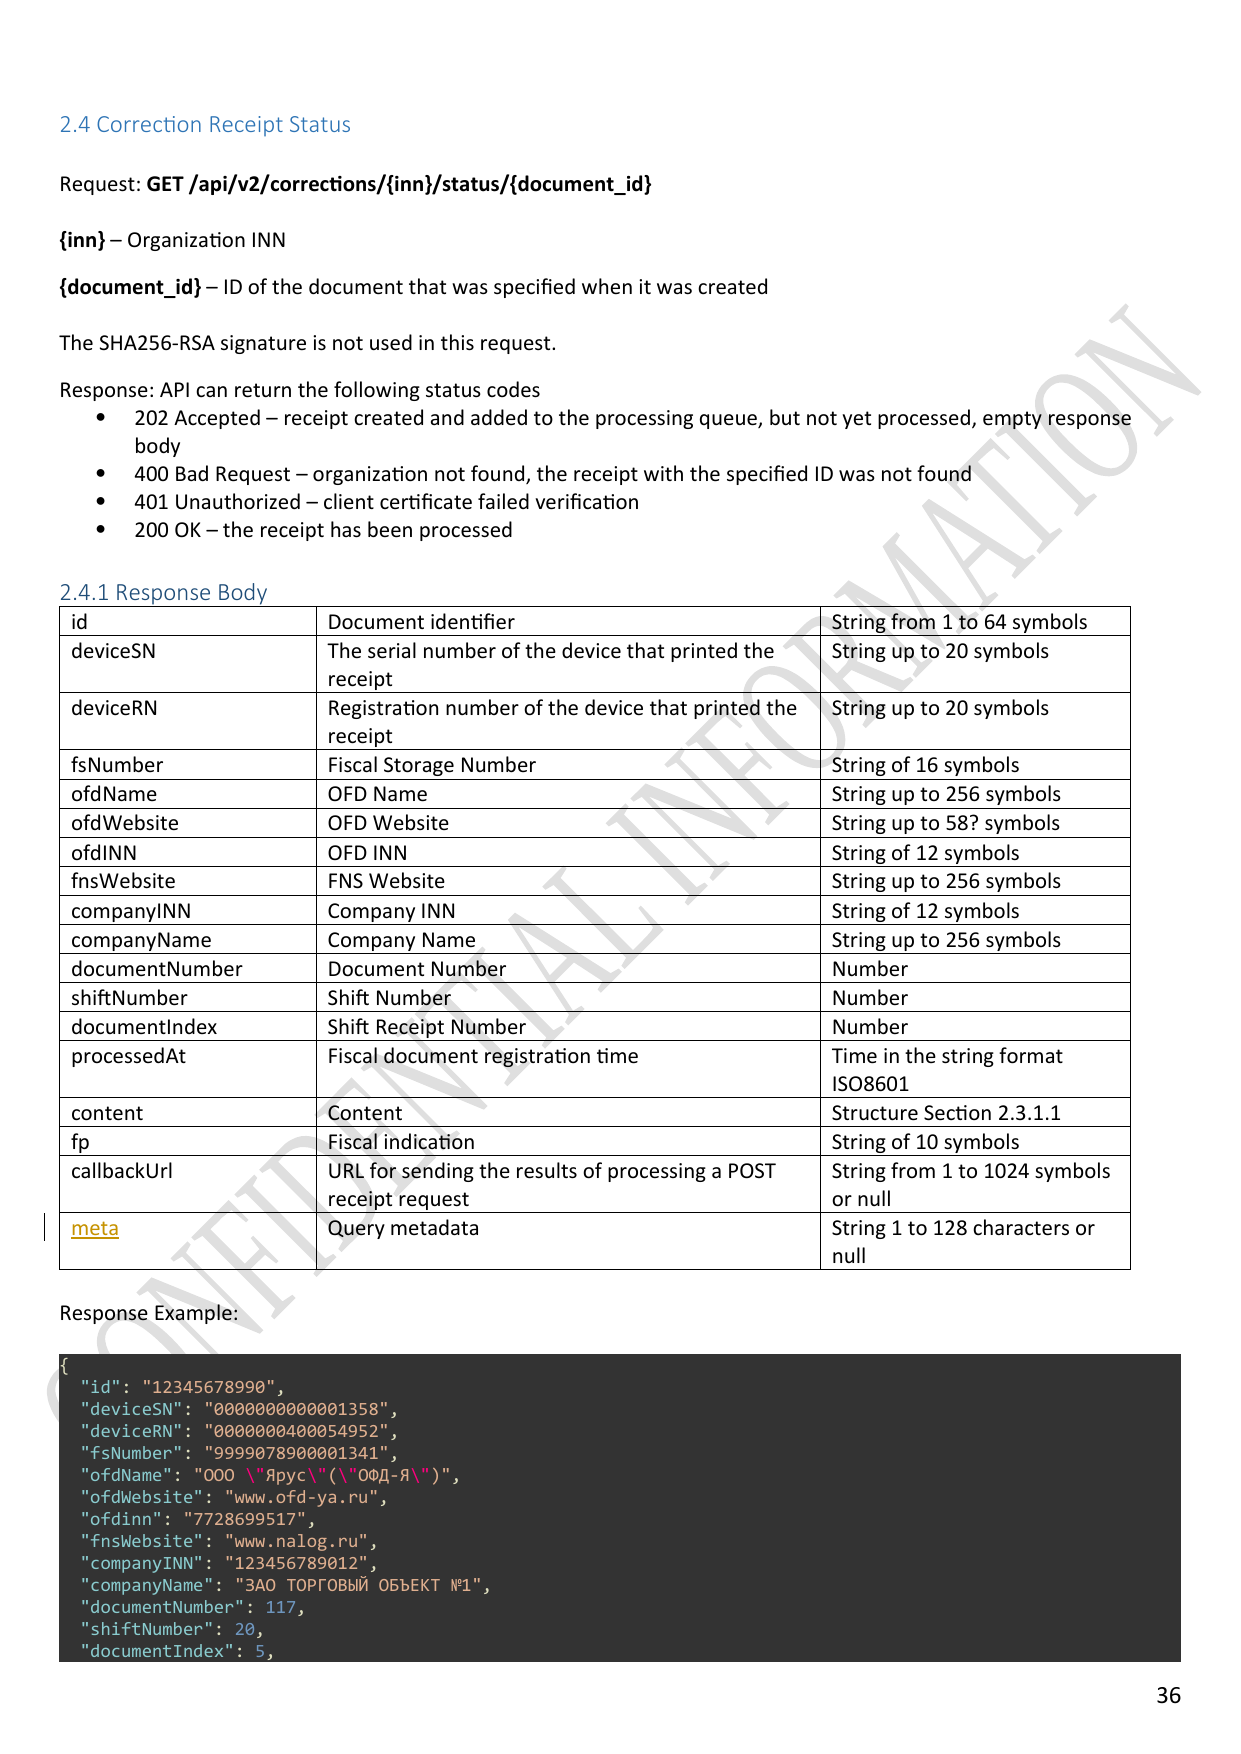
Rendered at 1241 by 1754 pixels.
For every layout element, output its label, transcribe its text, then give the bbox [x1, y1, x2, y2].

table_cell String up to 256 symbols [821, 780, 1130, 807]
text "ofdinn": "7728699517", [59, 1508, 1181, 1530]
table_cell Query metadata [317, 1213, 820, 1269]
table_cell String up to 20 symbols [821, 693, 1130, 749]
text Request: GET /api/v2/corrections/{inn}/status/{document_id} [59, 169, 1181, 197]
table_cell ofdWebsite [60, 809, 316, 837]
list 401 Unauthorized – client certificate failed verification [97, 487, 1181, 515]
table_cell Number [821, 1012, 1130, 1040]
text "shiftNumber": 20, [59, 1618, 1181, 1640]
table_cell Content [317, 1098, 820, 1126]
list 200 OK – the receipt has been processed [97, 515, 1181, 543]
table_cell Shift Receipt Number [317, 1012, 820, 1040]
table_cell ofdINN [60, 838, 316, 866]
table_cell deviceSN [60, 636, 316, 692]
table_cell documentIndex [60, 1012, 316, 1040]
table_cell Registration number of the device that printed the receipt [317, 693, 820, 749]
table_cell ofdName [60, 780, 316, 807]
table_cell The serial number of the device that printed the receipt [317, 636, 820, 692]
text "deviceSN": "0000000000001358", [59, 1398, 1181, 1420]
table_cell FNS Website [317, 867, 820, 895]
list 400 Bad Request – organization not found, the receipt with the specified ID was not found [97, 459, 1181, 487]
table_cell content [60, 1098, 316, 1126]
table_cell deviceRN [60, 693, 316, 749]
table_cell documentNumber [60, 954, 316, 982]
table_cell String of 12 symbols [821, 838, 1130, 866]
text {document_id} – ID of the document that was specified when it was created [59, 272, 1181, 300]
table_cell String 1 to 128 characters or null [821, 1213, 1130, 1269]
text "companyINN": "123456789012", [59, 1552, 1181, 1574]
table_cell Company INN [317, 896, 820, 924]
table_cell companyINN [60, 896, 316, 924]
table_header String from 1 to 64 symbols [821, 607, 1130, 635]
text { [59, 1354, 1181, 1376]
subtitle 2.4 Correction Receipt Status [59, 108, 1181, 139]
table_cell String up to 20 symbols [821, 636, 1130, 692]
table_cell processedAt [60, 1041, 316, 1097]
table_cell shiftNumber [60, 983, 316, 1011]
table_cell fsNumber [60, 750, 316, 778]
text "deviceRN": "0000000400054952", [59, 1420, 1181, 1442]
table_cell Company Name [317, 925, 820, 953]
text {inn} – Organization INN [59, 226, 1181, 253]
table_cell String of 16 symbols [821, 750, 1130, 778]
table_cell String of 10 symbols [821, 1127, 1130, 1155]
table_cell URL for sending the results of processing a POST receipt request [317, 1156, 820, 1212]
table_cell Time in the string format ISO8601 [821, 1041, 1130, 1097]
text Response Example: [59, 1298, 1181, 1326]
table_cell [60, 1213, 316, 1269]
table_cell String up to 256 symbols [821, 925, 1130, 953]
list 202 Accepted – receipt created and added to the processing queue, but not yet processed, empty response body [97, 403, 1181, 459]
table_cell String of 12 symbols [821, 896, 1130, 924]
table_cell Shift Number [317, 983, 820, 1011]
table_cell OFD INN [317, 838, 820, 866]
table_cell Fiscal document registration time [317, 1041, 820, 1097]
table_cell fp [60, 1127, 316, 1155]
table_cell Fiscal indication [317, 1127, 820, 1155]
table_cell callbackUrl [60, 1156, 316, 1212]
table_cell companyName [60, 925, 316, 953]
text "documentNumber": 117, [59, 1596, 1181, 1618]
text "fnsWebsite": "www.nalog.ru", [59, 1530, 1181, 1552]
table_header Document identifier [317, 607, 820, 635]
text "ofdWebsite": "www.ofd-ya.ru", [59, 1486, 1181, 1508]
table_cell Number [821, 983, 1130, 1011]
table_header id [60, 607, 316, 635]
subtitle 2.4.1 Response Body [59, 576, 1181, 606]
text "documentIndex": 5, [59, 1640, 1181, 1662]
text "fsNumber": "9999078900001341", [59, 1442, 1181, 1464]
text "id": "12345678990", [59, 1376, 1181, 1398]
table_cell fnsWebsite [60, 867, 316, 895]
table_cell Structure Section 2.3.1.1 [821, 1098, 1130, 1126]
table_cell Number [821, 954, 1130, 982]
table_cell OFD Website [317, 809, 820, 837]
text The SHA256-RSA signature is not used in this request. [59, 328, 1181, 356]
text "ofdName": "ООО \"Ярус\"(\"ОФД-Я\")", [59, 1464, 1181, 1486]
table_cell String from 1 to 1024 symbols or null [821, 1156, 1130, 1212]
table_cell Fiscal Storage Number [317, 750, 820, 778]
text "companyName": "ЗАО ТОРГОВЫЙ ОБЪЕКТ №1", [59, 1574, 1181, 1596]
table_cell String up to 256 symbols [821, 867, 1130, 895]
table_cell OFD Name [317, 780, 820, 807]
table_cell String up to 58? symbols [821, 809, 1130, 837]
table_cell Document Number [317, 954, 820, 982]
text Response: API can return the following status codes [59, 375, 1181, 403]
